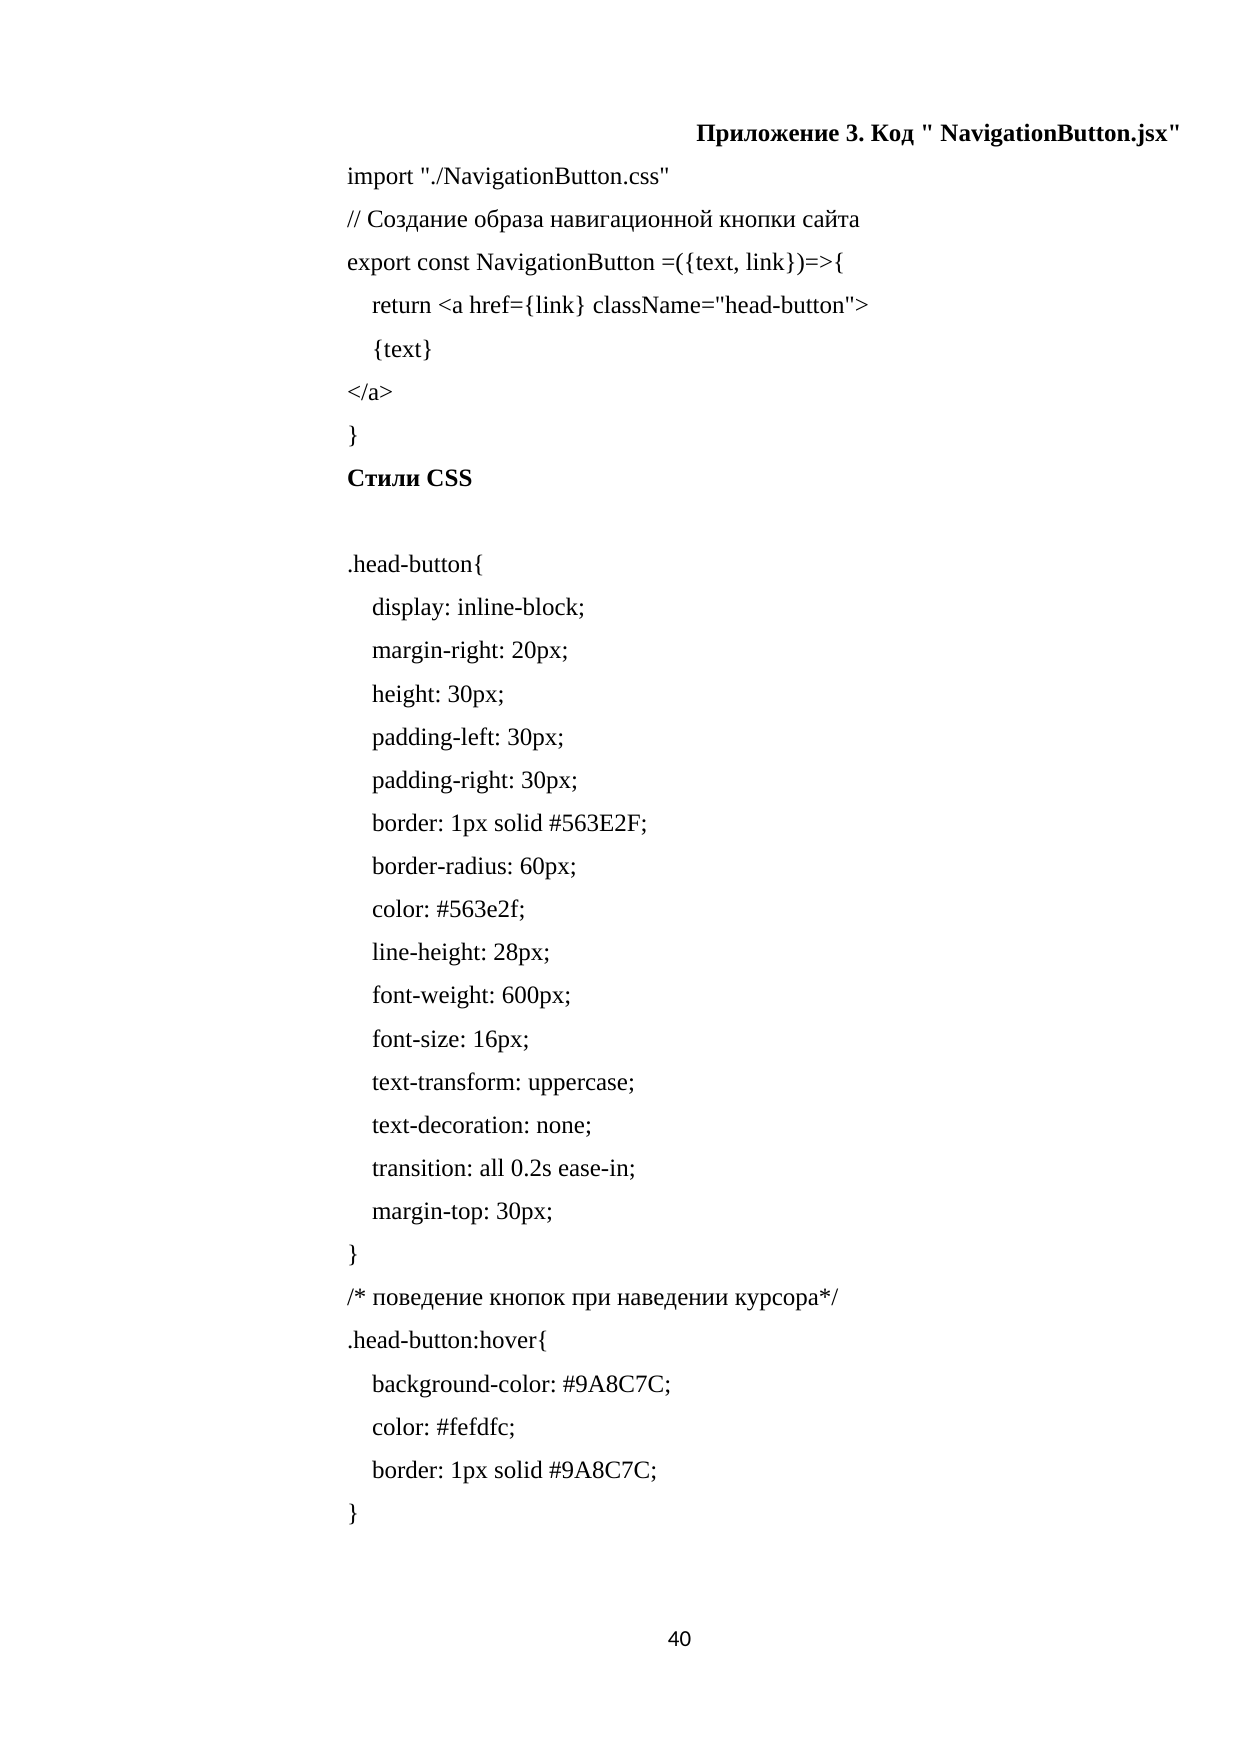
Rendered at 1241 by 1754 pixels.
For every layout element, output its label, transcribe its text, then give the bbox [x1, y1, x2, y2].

text {text} [273, 334, 1181, 362]
text font-size: 16px; [273, 1024, 1181, 1052]
text line-height: 28px; [273, 937, 1181, 966]
text height: 30px; [273, 679, 1181, 707]
text color: #fefdfc; [273, 1412, 1181, 1441]
text display: inline-block; [273, 592, 1181, 621]
text margin-top: 30px; [273, 1196, 1181, 1225]
text } [273, 1498, 1181, 1527]
text } [273, 1239, 1181, 1268]
text .head-button{ [273, 549, 1181, 578]
text export const NavigationButton =({text, link})=>{ [273, 247, 1181, 276]
text color: #563e2f; [273, 894, 1181, 923]
text background-color: #9A8C7C; [273, 1369, 1181, 1397]
text // Создание образа навигационной кнопки сайта [273, 204, 1181, 233]
text margin-right: 20px; [273, 636, 1181, 664]
text Стили СSS [273, 463, 1181, 492]
text transition: all 0.2s ease-in; [273, 1153, 1181, 1182]
text return <a href={link} className="head-button"> [273, 291, 1181, 319]
text import "./NavigationButton.css" [273, 161, 1181, 190]
text border: 1px solid #563E2F; [273, 808, 1181, 837]
text /* поведение кнопок при наведении курсора*/ [273, 1282, 1181, 1311]
text padding-left: 30px; [273, 722, 1181, 751]
text } [273, 420, 1181, 449]
text Приложение 3. Код " NavigationButton.jsx" [273, 118, 1181, 147]
text .head-button:hover{ [273, 1326, 1181, 1354]
text font-weight: 600px; [273, 981, 1181, 1009]
text border-radius: 60px; [273, 851, 1181, 880]
text </a> [273, 377, 1181, 406]
text text-decoration: none; [273, 1110, 1181, 1139]
text border: 1px solid #9A8C7C; [273, 1455, 1181, 1484]
text padding-right: 30px; [273, 765, 1181, 794]
text text-transform: uppercase; [273, 1067, 1181, 1096]
